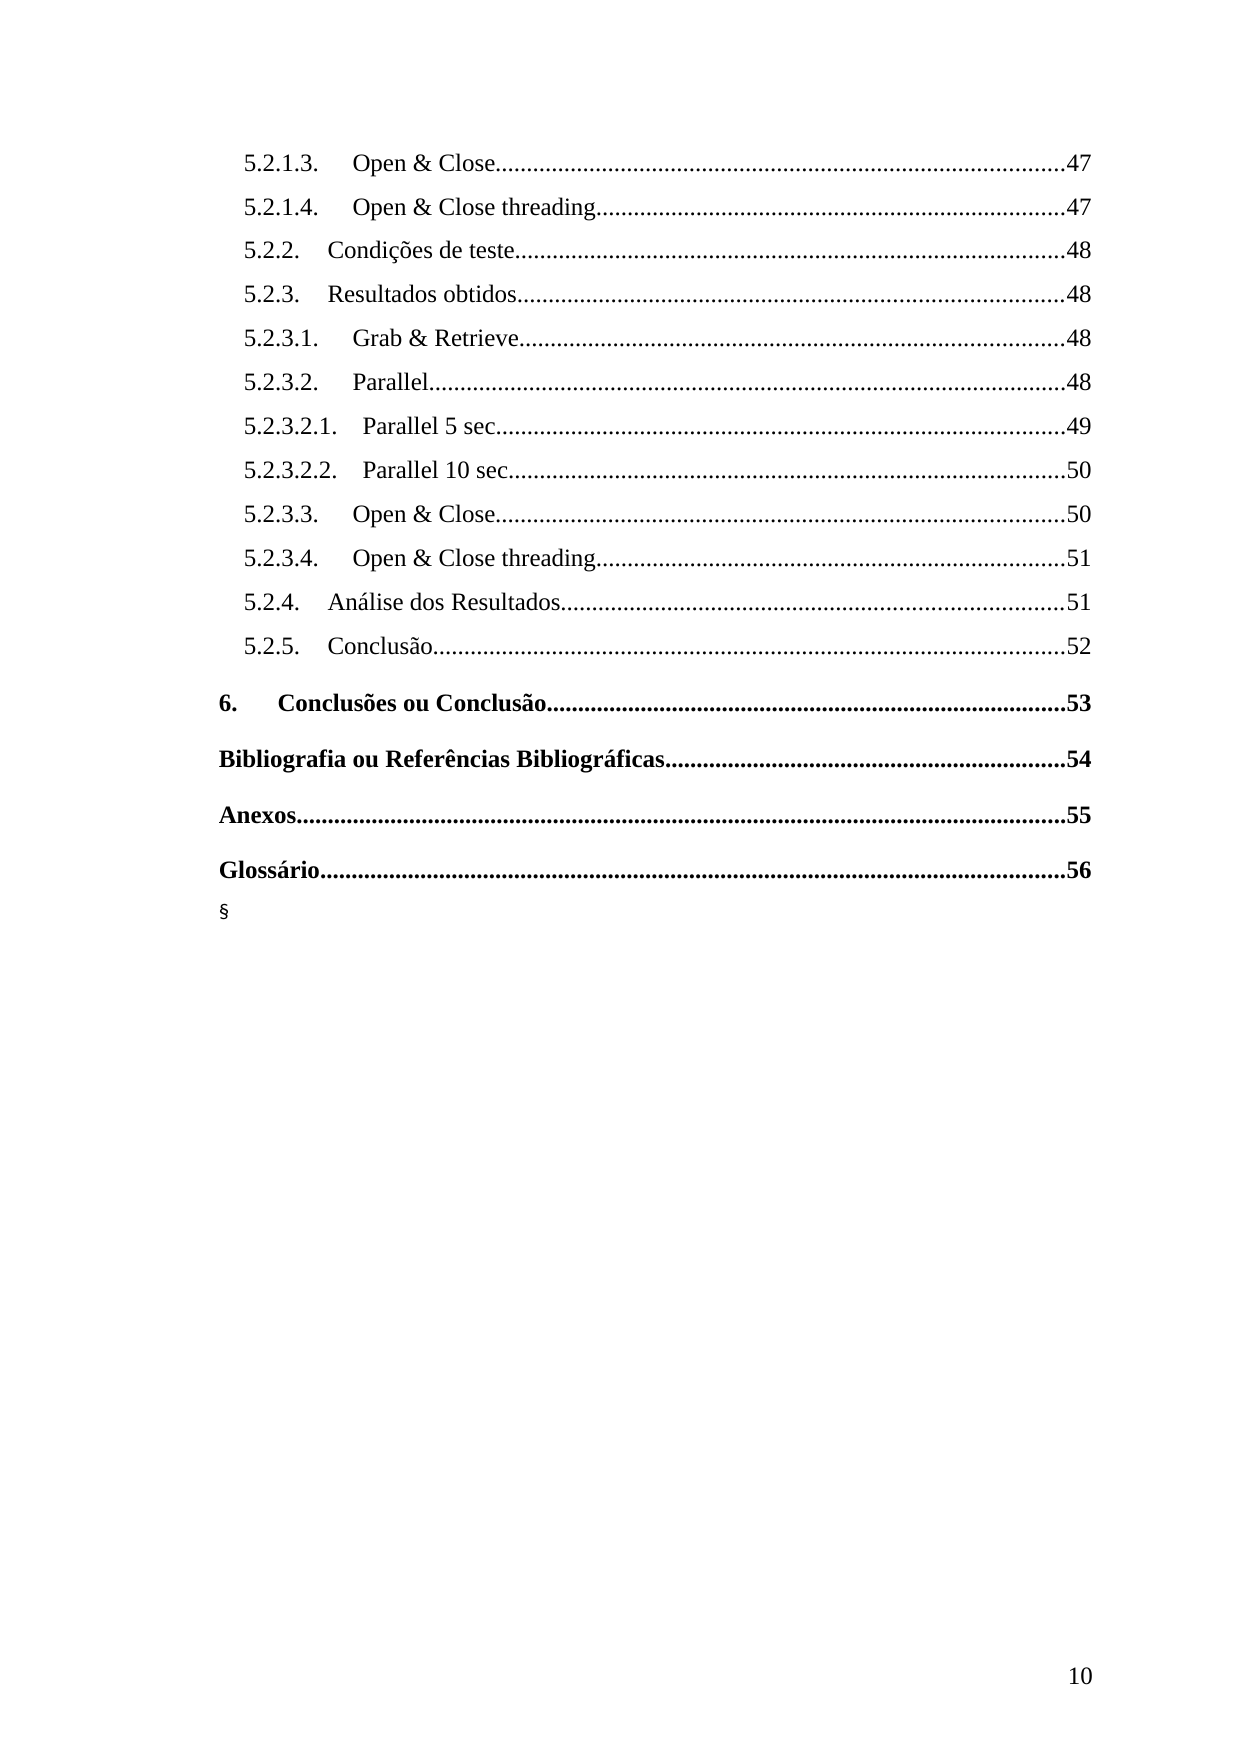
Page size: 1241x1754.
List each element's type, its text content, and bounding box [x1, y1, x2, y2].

text 5.2.3.2.1. Parallel 5 sec 49 [202, 411, 1092, 440]
text 5.2.3.1. Grab & Retrieve 48 [202, 323, 1092, 352]
text Glossário 56 [177, 855, 1092, 884]
text Anexos 55 [177, 800, 1092, 828]
text 5.2.4. Análise dos Resultados 51 [202, 587, 1092, 616]
text 5.2.3. Resultados obtidos 48 [202, 279, 1092, 308]
text § [177, 898, 1092, 924]
text 5.2.3.2.2. Parallel 10 sec 50 [202, 455, 1092, 484]
text 5.2.2. Condições de teste 48 [202, 236, 1092, 264]
text 5.2.1.3. Open & Close 47 [202, 148, 1092, 176]
text 5.2.3.4. Open & Close threading 51 [202, 543, 1092, 572]
text 5.2.1.4. Open & Close threading 47 [202, 192, 1092, 220]
text 6. Conclusões ou Conclusão 53 [177, 688, 1092, 716]
text 5.2.3.2. Parallel 48 [202, 367, 1092, 396]
text 5.2.3.3. Open & Close 50 [202, 499, 1092, 528]
text Bibliografia ou Referências Bibliográficas 54 [177, 744, 1092, 773]
text 5.2.5. Conclusão 52 [202, 631, 1092, 660]
